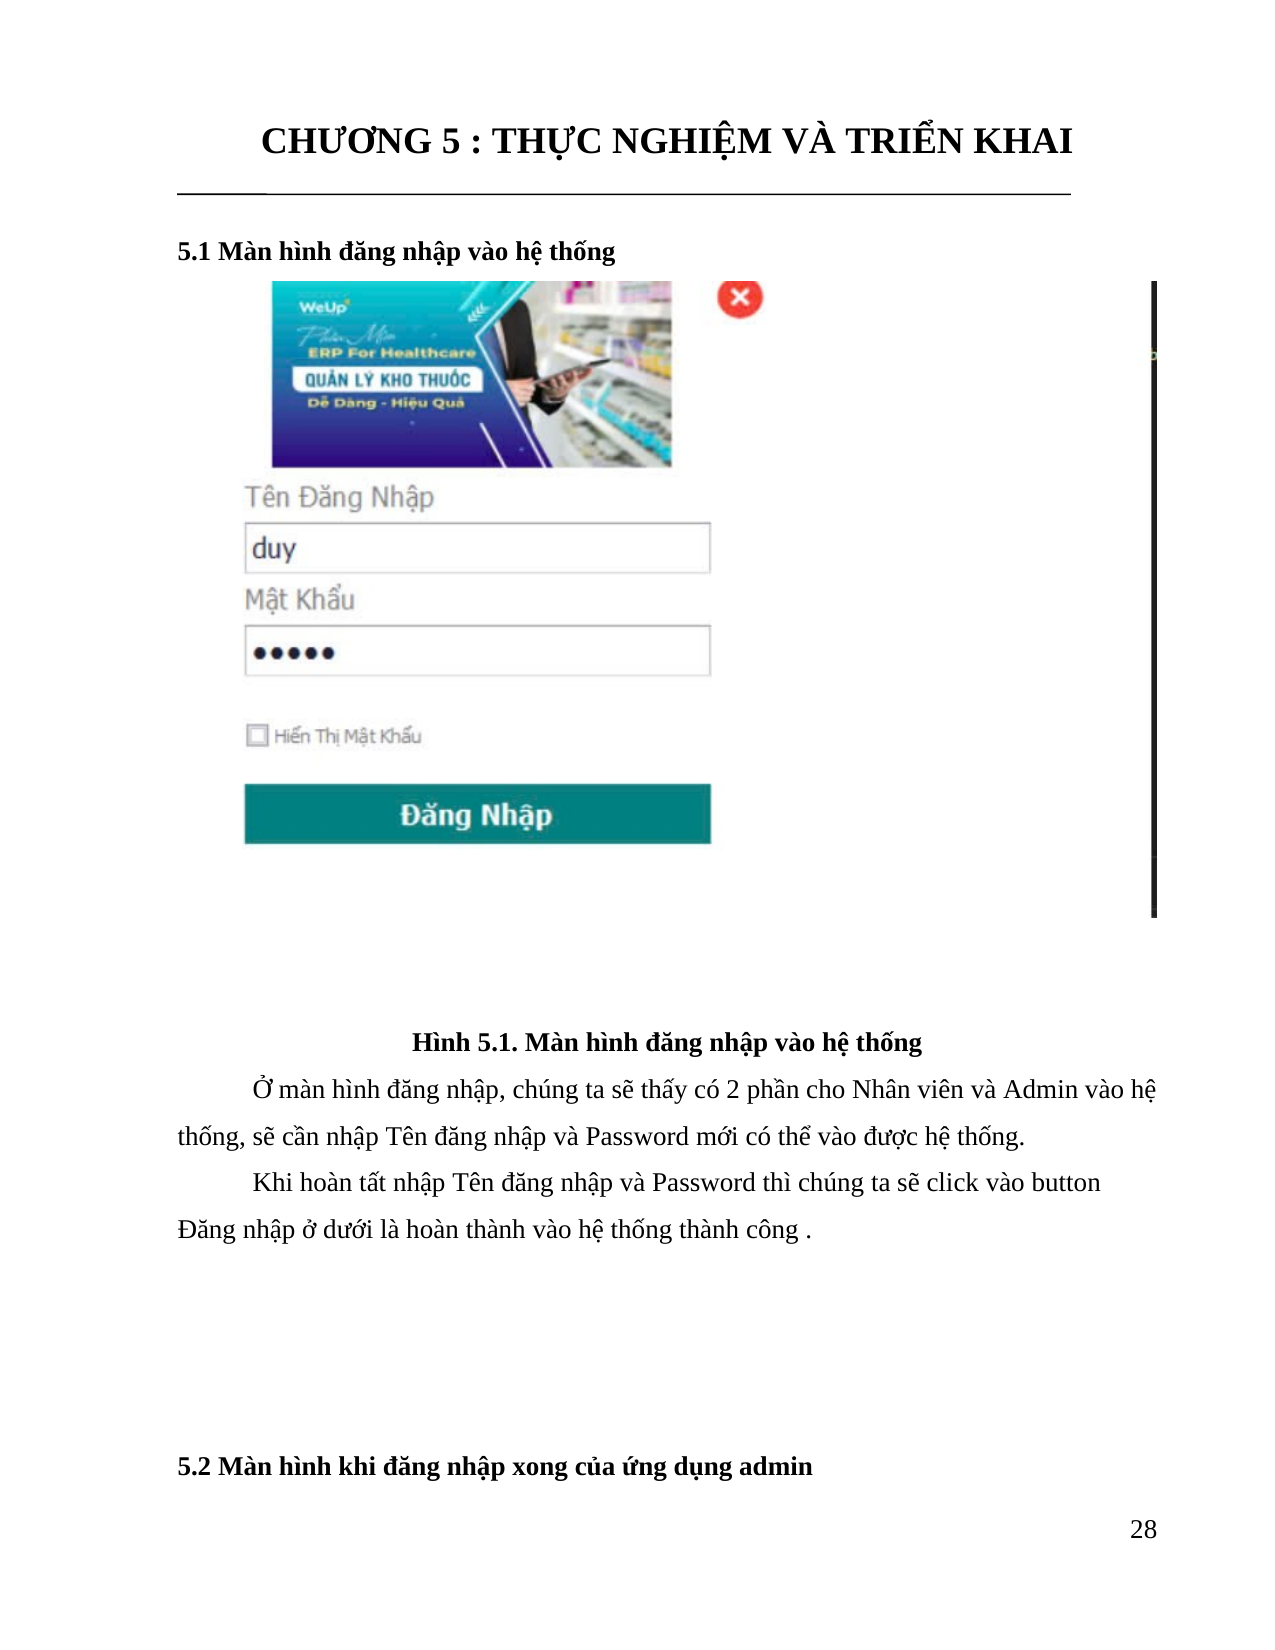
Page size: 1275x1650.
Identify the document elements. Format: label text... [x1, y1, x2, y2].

picture [177, 281, 1157, 918]
text Khi hoàn tất nhập Tên đăng nhập và Password thì chúng ta sẽ click vào button Đăng nhập ở dưới là hoàn thành vào hệ thống thành công . [177, 1166, 1157, 1244]
subtitle CHƯƠNG 5 : THỰC NGHIỆM VÀ TRIỂN KHAI [177, 118, 1157, 161]
text Hình 5.1. Màn hình đăng nhập vào hệ thống [177, 1026, 1157, 1057]
text Ở màn hình đăng nhập, chúng ta sẽ thấy có 2 phần cho Nhân viên và Admin vào hệ thống, sẽ cần nhập Tên đăng nhập và Password mới có thể vào được hệ thống. [177, 1073, 1157, 1151]
subtitle 5.1 Màn hình đăng nhập vào hệ thống [177, 235, 1157, 266]
subtitle 5.2 Màn hình khi đăng nhập xong của ứng dụng admin [177, 1450, 1157, 1482]
